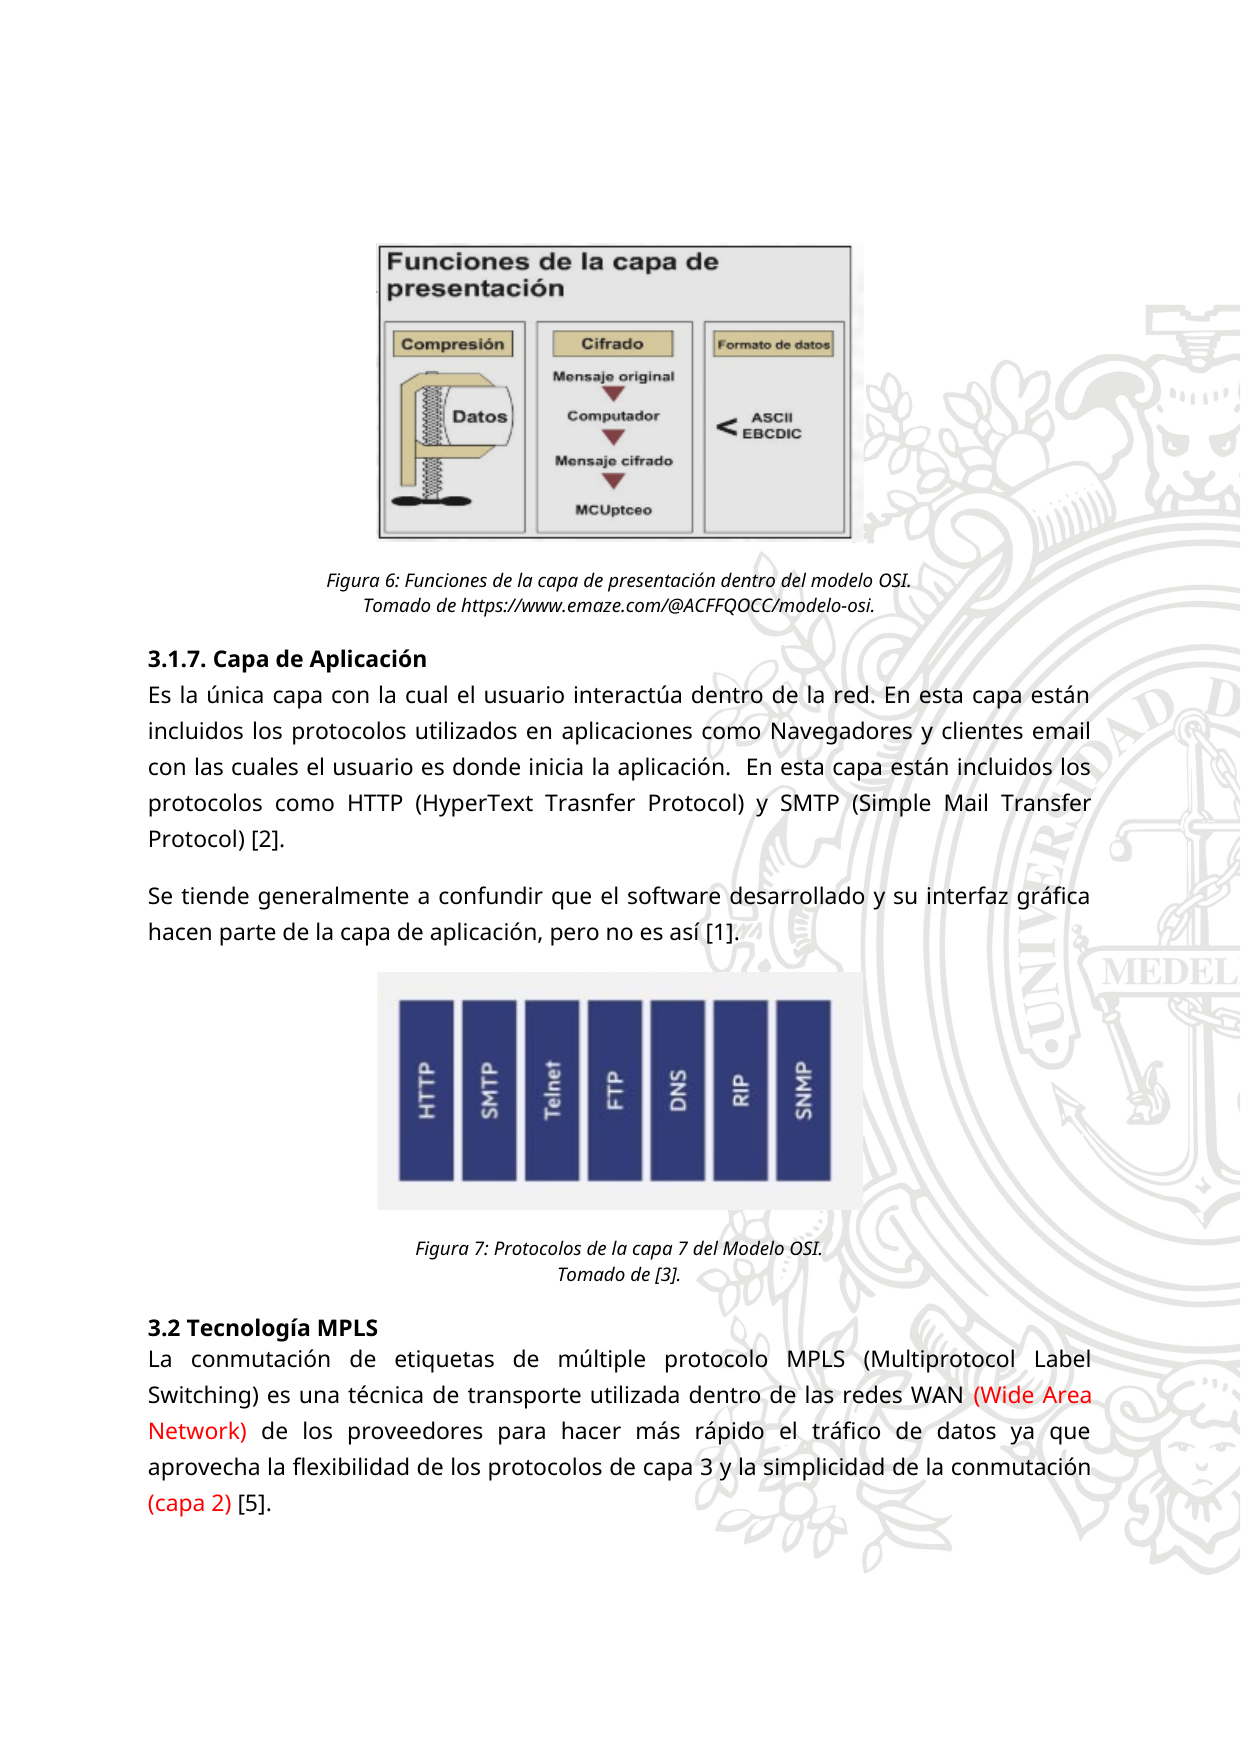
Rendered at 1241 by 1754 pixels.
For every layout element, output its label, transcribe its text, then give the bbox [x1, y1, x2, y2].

text Tomado de https://www.emaze.com/@ACFFQOCC/modelo-osi. [148, 593, 1092, 618]
subtitle Tecnología MPLS [148, 1312, 1092, 1343]
subtitle Capa de Aplicación [148, 643, 1092, 674]
text Figura : Protocolos de la capa 7 del Modelo OSI. [148, 1236, 1092, 1261]
text Figura : Funciones de la capa de presentación dentro del modelo OSI. [148, 567, 1092, 593]
text Es la única capa con la cual el usuario interactúa dentro de la red. En esta capa están incluidos los protocolos utilizados en aplicaciones como Navegadores y clientes email con las cuales el usuario es donde inicia la aplicación. En esta capa están incluidos los protocolos como HTTP (HyperText Trasnfer Protocol) y SMTP (Simple Mail Transfer Protocol) . [148, 679, 1092, 854]
picture [0, 234, 1241, 1616]
text La conmutación de etiquetas de múltiple protocolo MPLS (Multiprotocol Label Switching) es una técnica de transporte utilizada dentro de las redes WAN (Wide Area Network) de los proveedores para hacer más rápido el tráfico de datos ya que aprovecha la flexibilidad de los protocolos de capa 3 y la simplicidad de la conmutación (capa 2) . [148, 1343, 1092, 1518]
text Tomado de. [148, 1261, 1092, 1287]
text Se tiende generalmente a confundir que el software desarrollado y su interfaz gráfica hacen parte de la capa de aplicación, pero no es así . [148, 880, 1092, 947]
